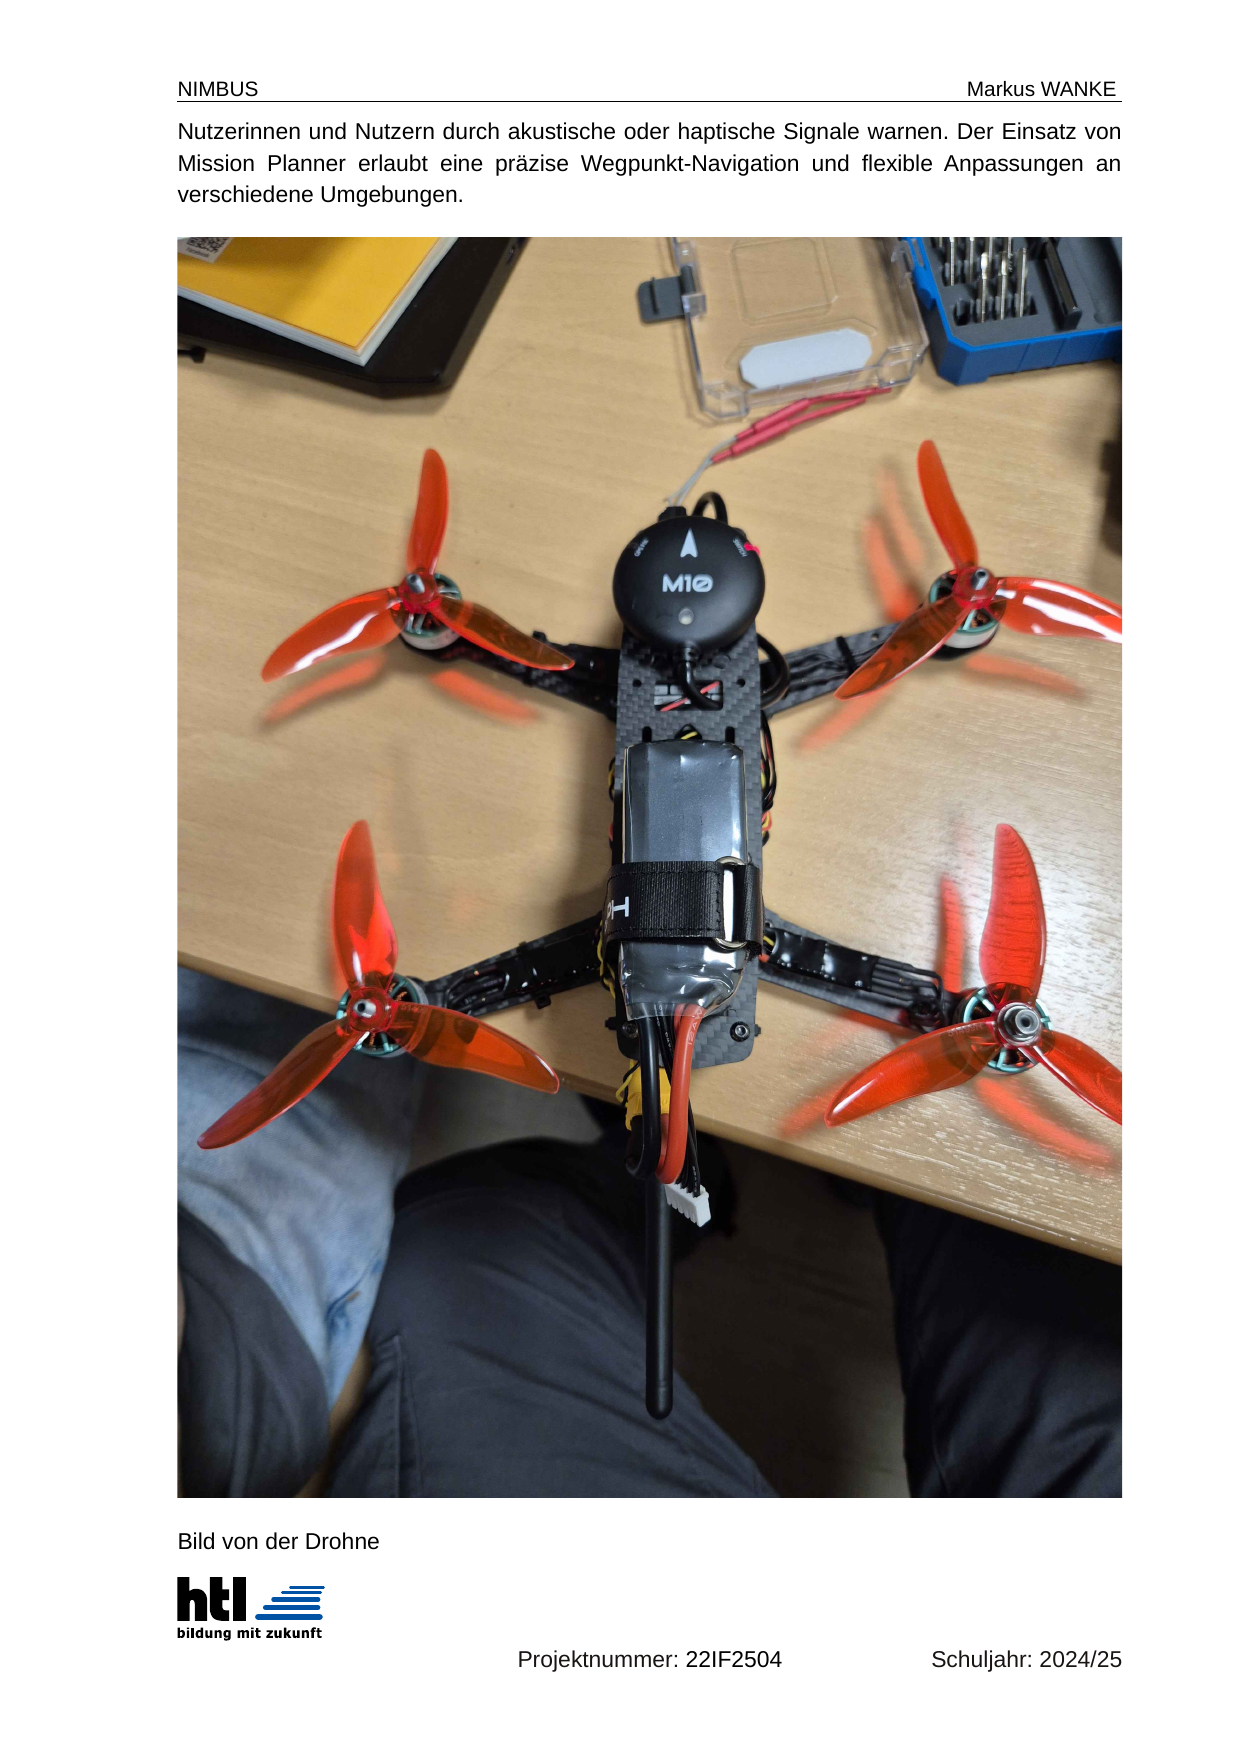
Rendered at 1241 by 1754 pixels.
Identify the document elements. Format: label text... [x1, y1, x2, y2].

text Bild von der Drohne [177, 1528, 1122, 1554]
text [177, 118, 1122, 208]
picture [177, 237, 1123, 1498]
